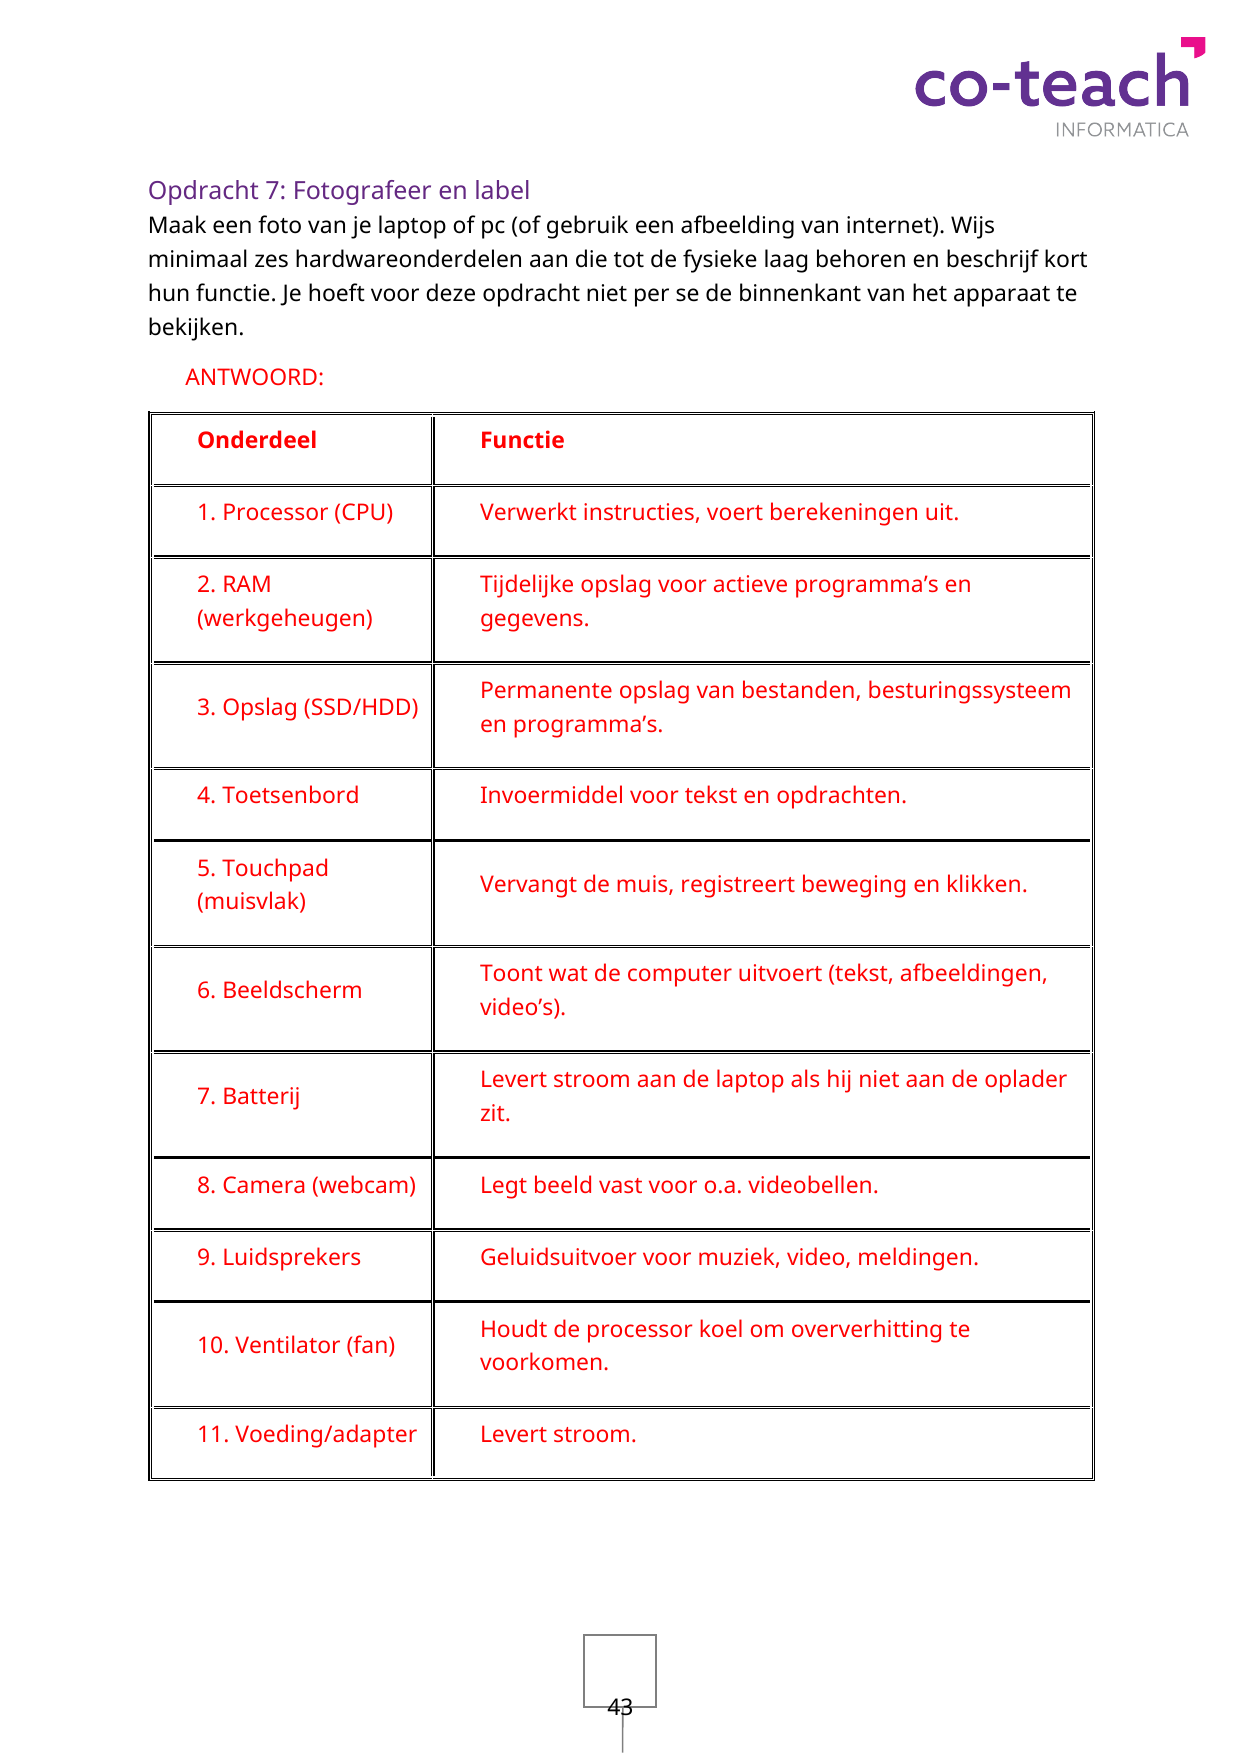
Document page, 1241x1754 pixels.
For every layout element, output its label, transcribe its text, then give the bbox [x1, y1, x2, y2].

table_cell Geluidsuitvoer voor muziek, video, meldingen. [435, 1228, 1092, 1300]
table_cell Levert stroom aan de laptop als hij niet aan de oplader zit. [435, 1050, 1092, 1156]
table_cell Invoermiddel voor tekst en opdrachten. [433, 767, 1093, 839]
table_header Functie [433, 415, 1092, 483]
table_cell 2. RAM (werkgeheugen) [152, 555, 431, 661]
table_cell 4. Toetsenbord [150, 767, 433, 839]
table_cell Vervangt de muis, registreert beweging en klikken. [435, 839, 1092, 944]
text ANTWOORD: [185, 361, 1093, 392]
table_cell Houdt de processor koel om oververhitting te voorkomen. [435, 1300, 1092, 1406]
table_cell Levert stroom. [433, 1406, 1093, 1478]
table_cell 1. Processor (CPU) [152, 484, 431, 555]
text Maak een foto van je laptop of pc (of gebruik een afbeelding van internet). Wijs minimaal zes hardwareonderdelen aan die tot de fysieke laag behoren en beschrijf kort hun functie. Je hoeft voor deze opdracht niet per se de binnenkant van het apparaat te bekijken. [148, 209, 1093, 342]
table_cell 11. Voeding/adapter [150, 1406, 433, 1478]
table_cell 6. Beeldscherm [152, 945, 431, 1050]
table_cell Permanente opslag van bestanden, besturingssysteem en programma’s. [435, 661, 1092, 767]
picture [915, 37, 1206, 142]
table_cell Toont wat de computer uitvoert (tekst, afbeeldingen, video’s). [435, 945, 1092, 1050]
table_cell 3. Opslag (SSD/HDD) [152, 661, 431, 767]
table_cell 10. Ventilator (fan) [152, 1300, 431, 1406]
table_cell 7. Batterij [152, 1050, 431, 1156]
table_cell 5. Touchpad (muisvlak) [152, 839, 431, 944]
table_header Onderdeel [152, 413, 433, 483]
subtitle Opdracht 7: Fotografeer en label [148, 173, 1093, 207]
table_cell Legt beeld vast voor o.a. videobellen. [435, 1156, 1092, 1228]
table_cell 8. Camera (webcam) [152, 1156, 431, 1228]
table_cell Verwerkt instructies, voert berekeningen uit. [435, 484, 1092, 555]
table_cell 9. Luidsprekers [152, 1228, 431, 1300]
table_cell Tijdelijke opslag voor actieve programma’s en gegevens. [435, 555, 1092, 661]
